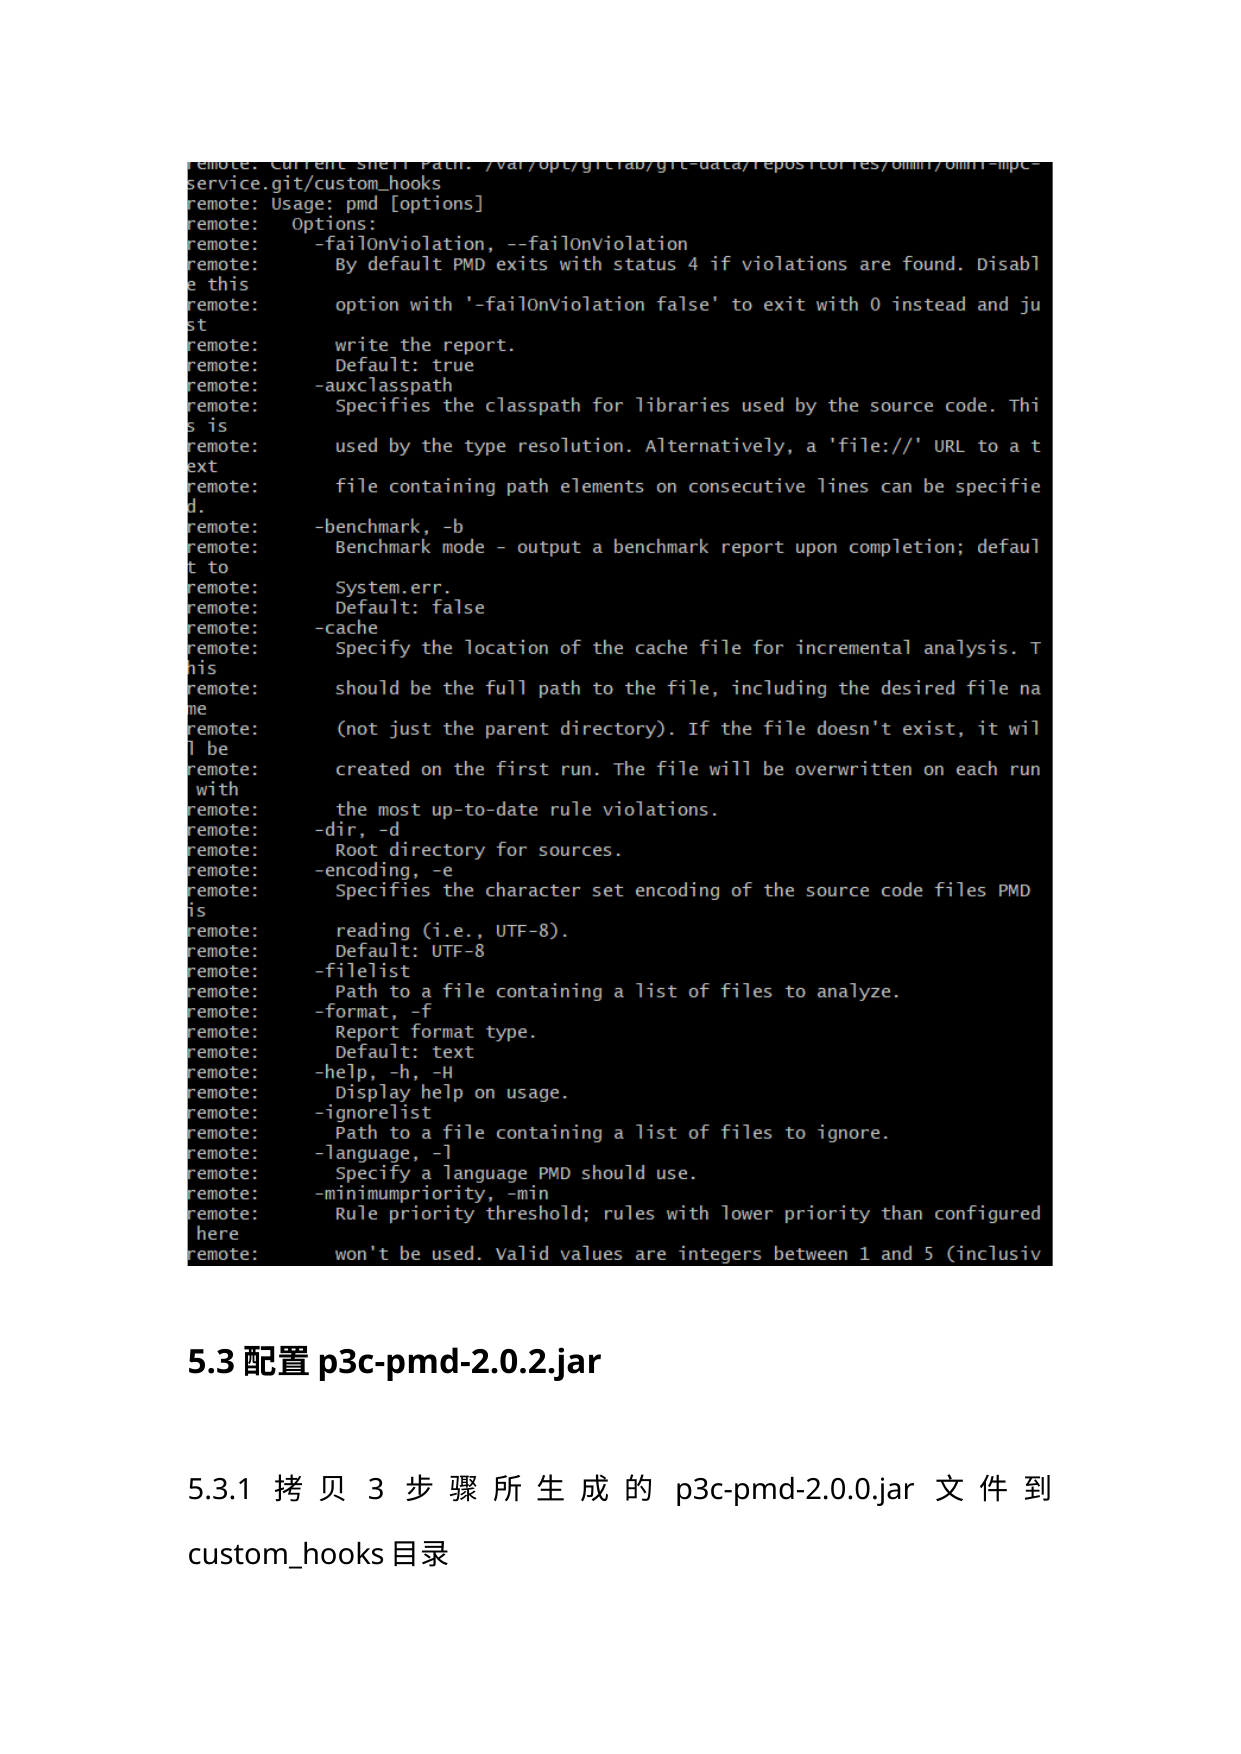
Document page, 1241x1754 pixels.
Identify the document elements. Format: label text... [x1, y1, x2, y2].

text 5.3.1拷贝3步骤所生成的p3c-pmd-2.0.0.jar文件到 custom_hooks目录 [187, 1454, 1053, 1584]
picture [187, 162, 1053, 1266]
subtitle 5.3 配置p3c-pmd-2.0.2.jar [187, 1327, 1053, 1392]
